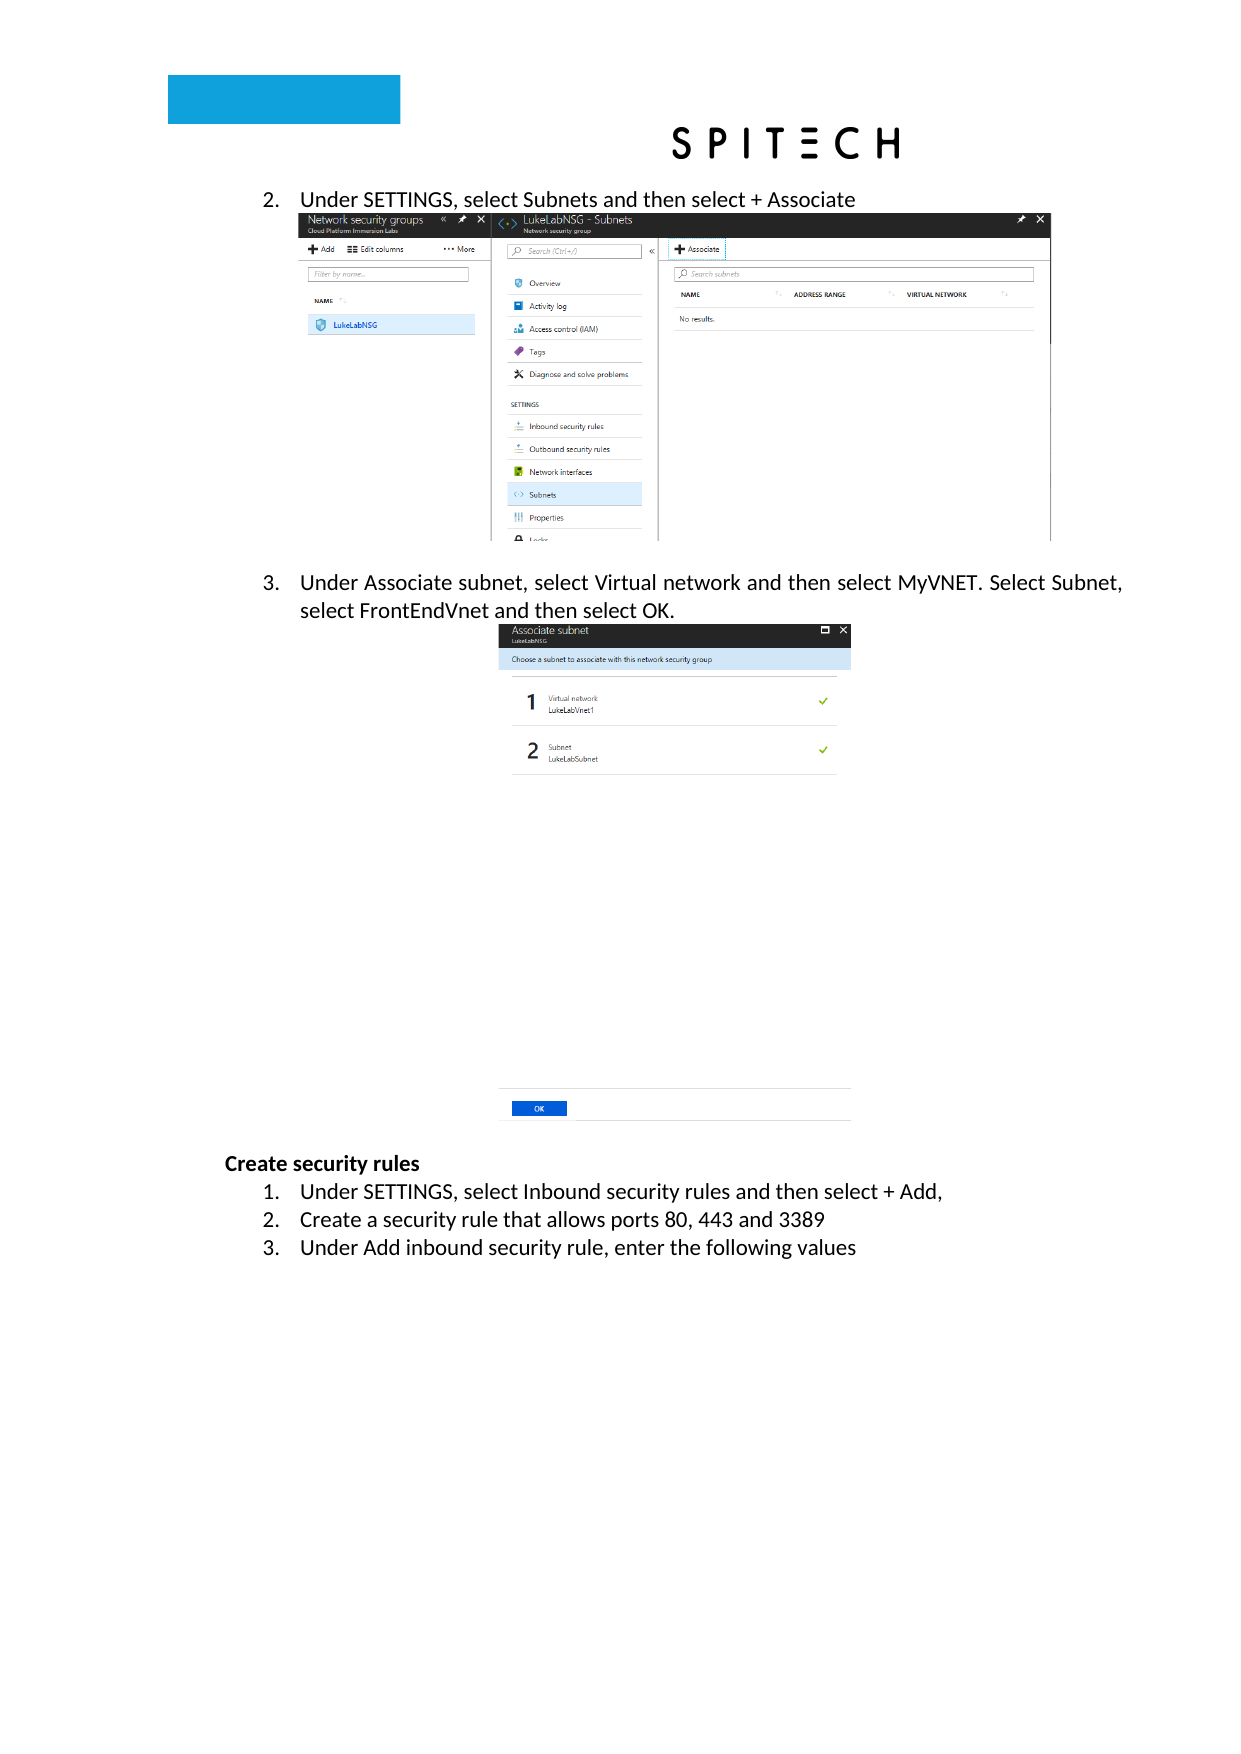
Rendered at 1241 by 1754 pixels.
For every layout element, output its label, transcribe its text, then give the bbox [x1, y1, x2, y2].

text Create security rules [225, 1149, 1124, 1177]
list Under Add inbound security rule, enter the following values [262, 1233, 1124, 1261]
list Create a security rule that allows ports 80, 443 and 3389 [262, 1205, 1124, 1233]
picture [298, 213, 1052, 541]
list Under Associate subnet, select Virtual network and then select MyVNET. Select Subnet, select FrontEndVnet and then select OK. [262, 568, 1124, 624]
list Under SETTINGS, select Subnets and then select + Associate [262, 185, 1124, 213]
list Under SETTINGS, select Inbound security rules and then select + Add, [262, 1177, 1124, 1205]
picture [498, 624, 851, 1121]
